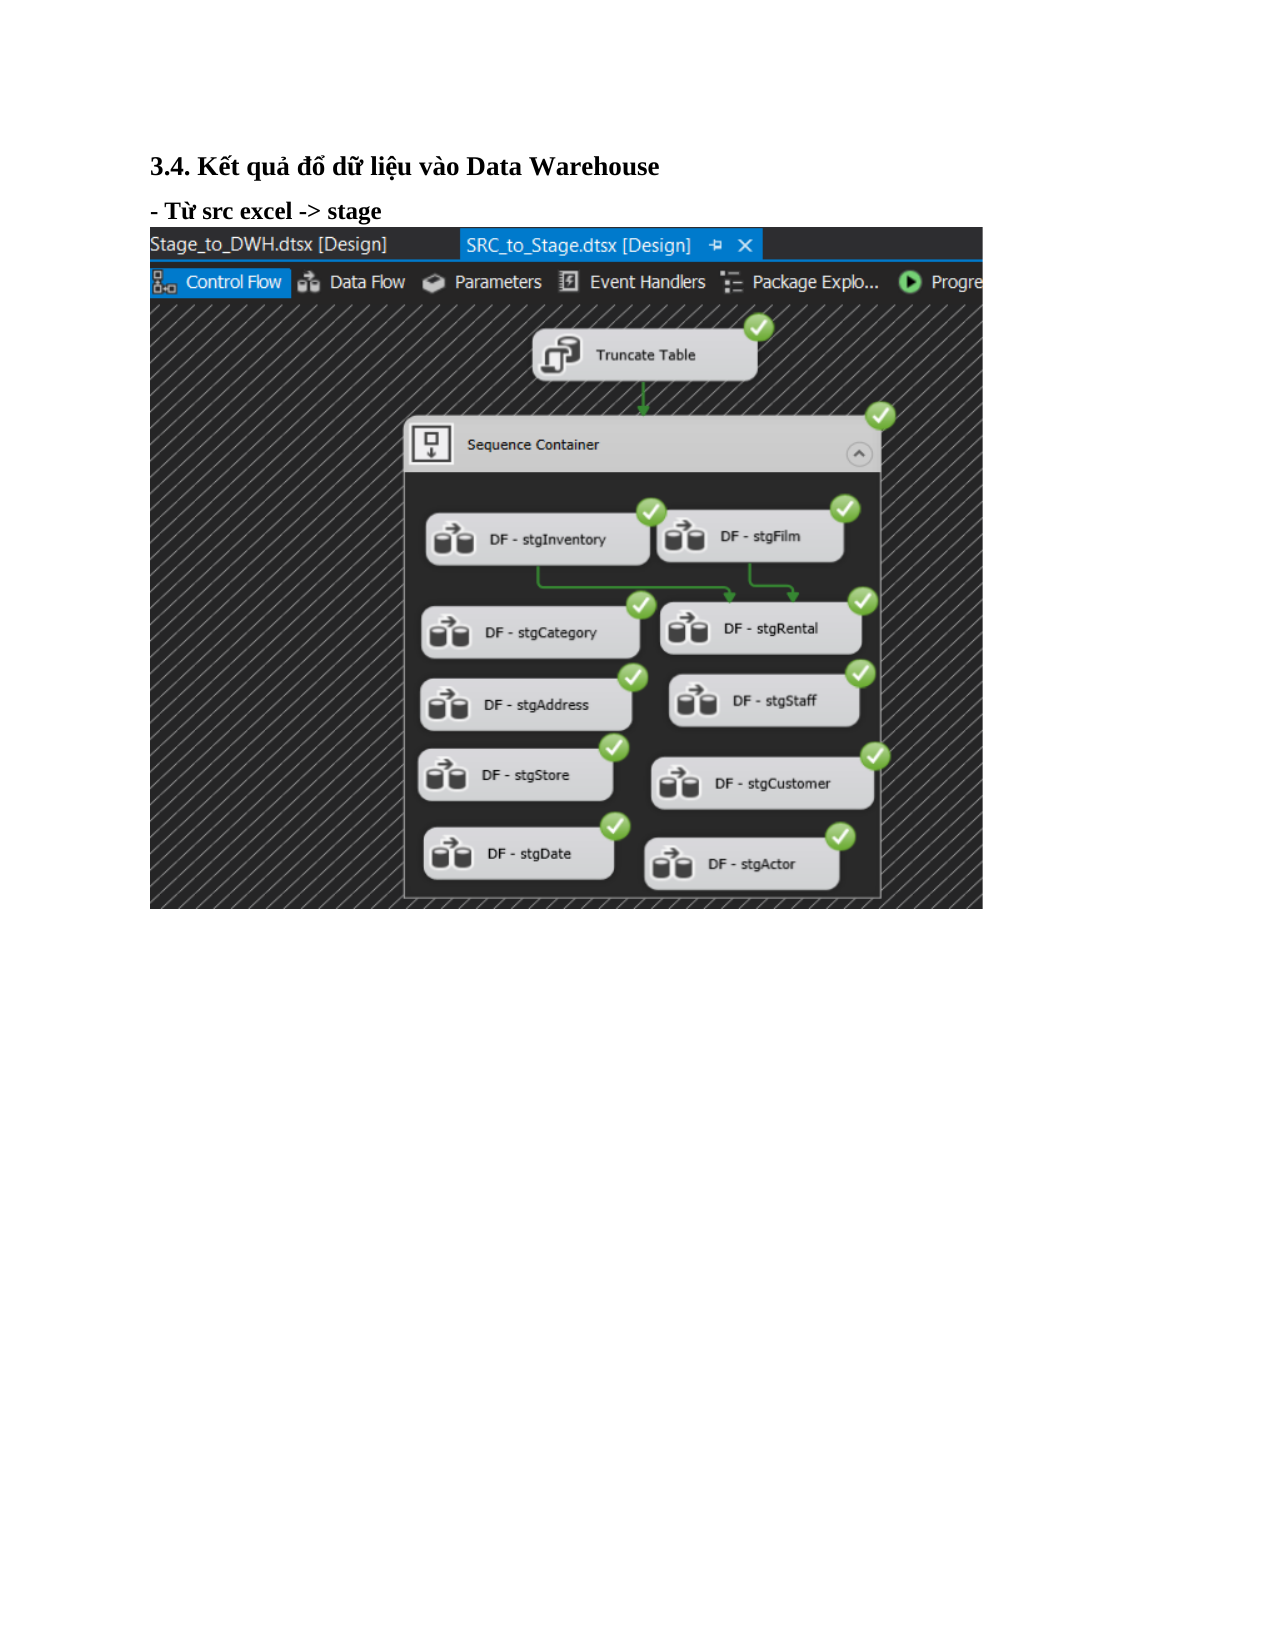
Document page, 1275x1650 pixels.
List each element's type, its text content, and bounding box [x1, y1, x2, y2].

subtitle 3.4. Kết quả đổ dữ liệu vào Data Warehouse [150, 150, 1125, 181]
picture [150, 227, 983, 909]
subtitle - Từ src excel -> stage [150, 196, 1125, 225]
